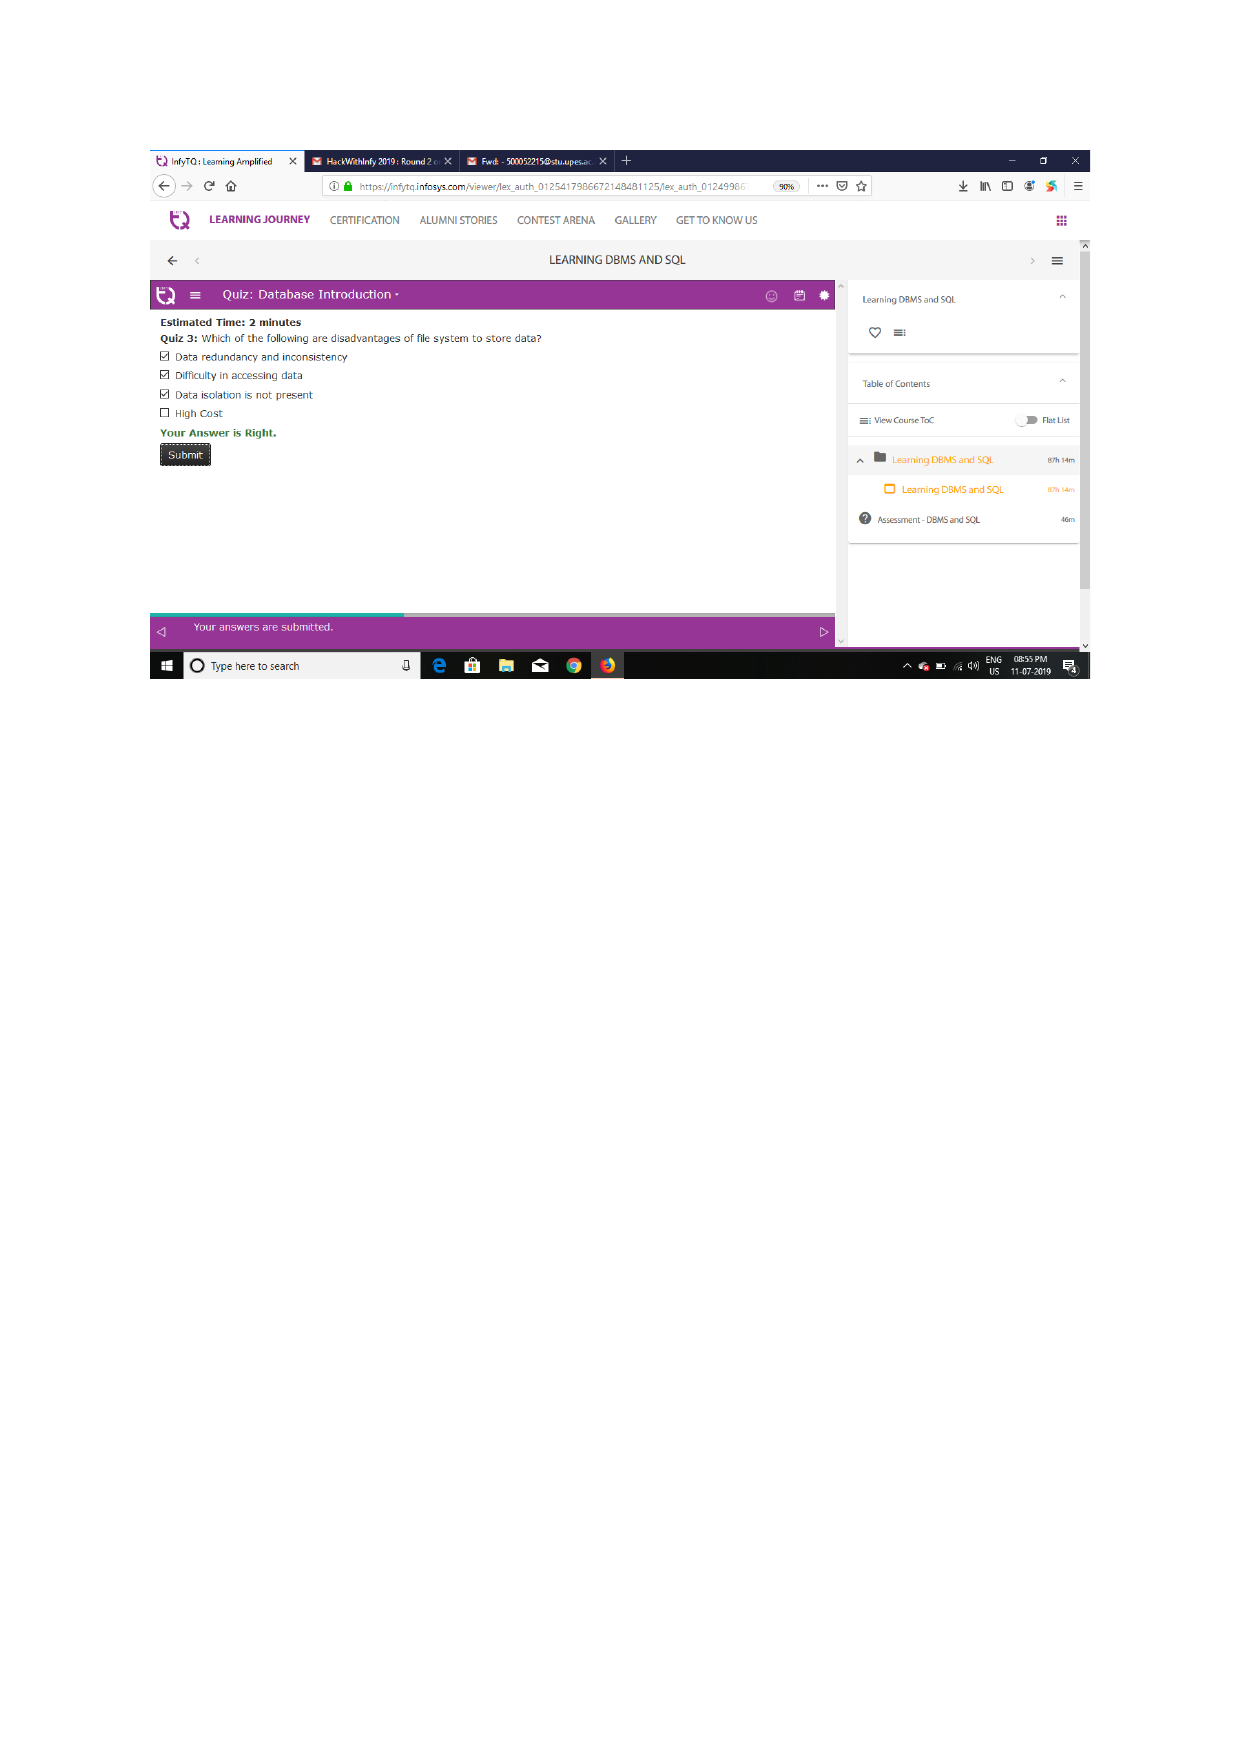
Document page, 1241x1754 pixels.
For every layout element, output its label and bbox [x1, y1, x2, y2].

picture [150, 150, 1091, 679]
